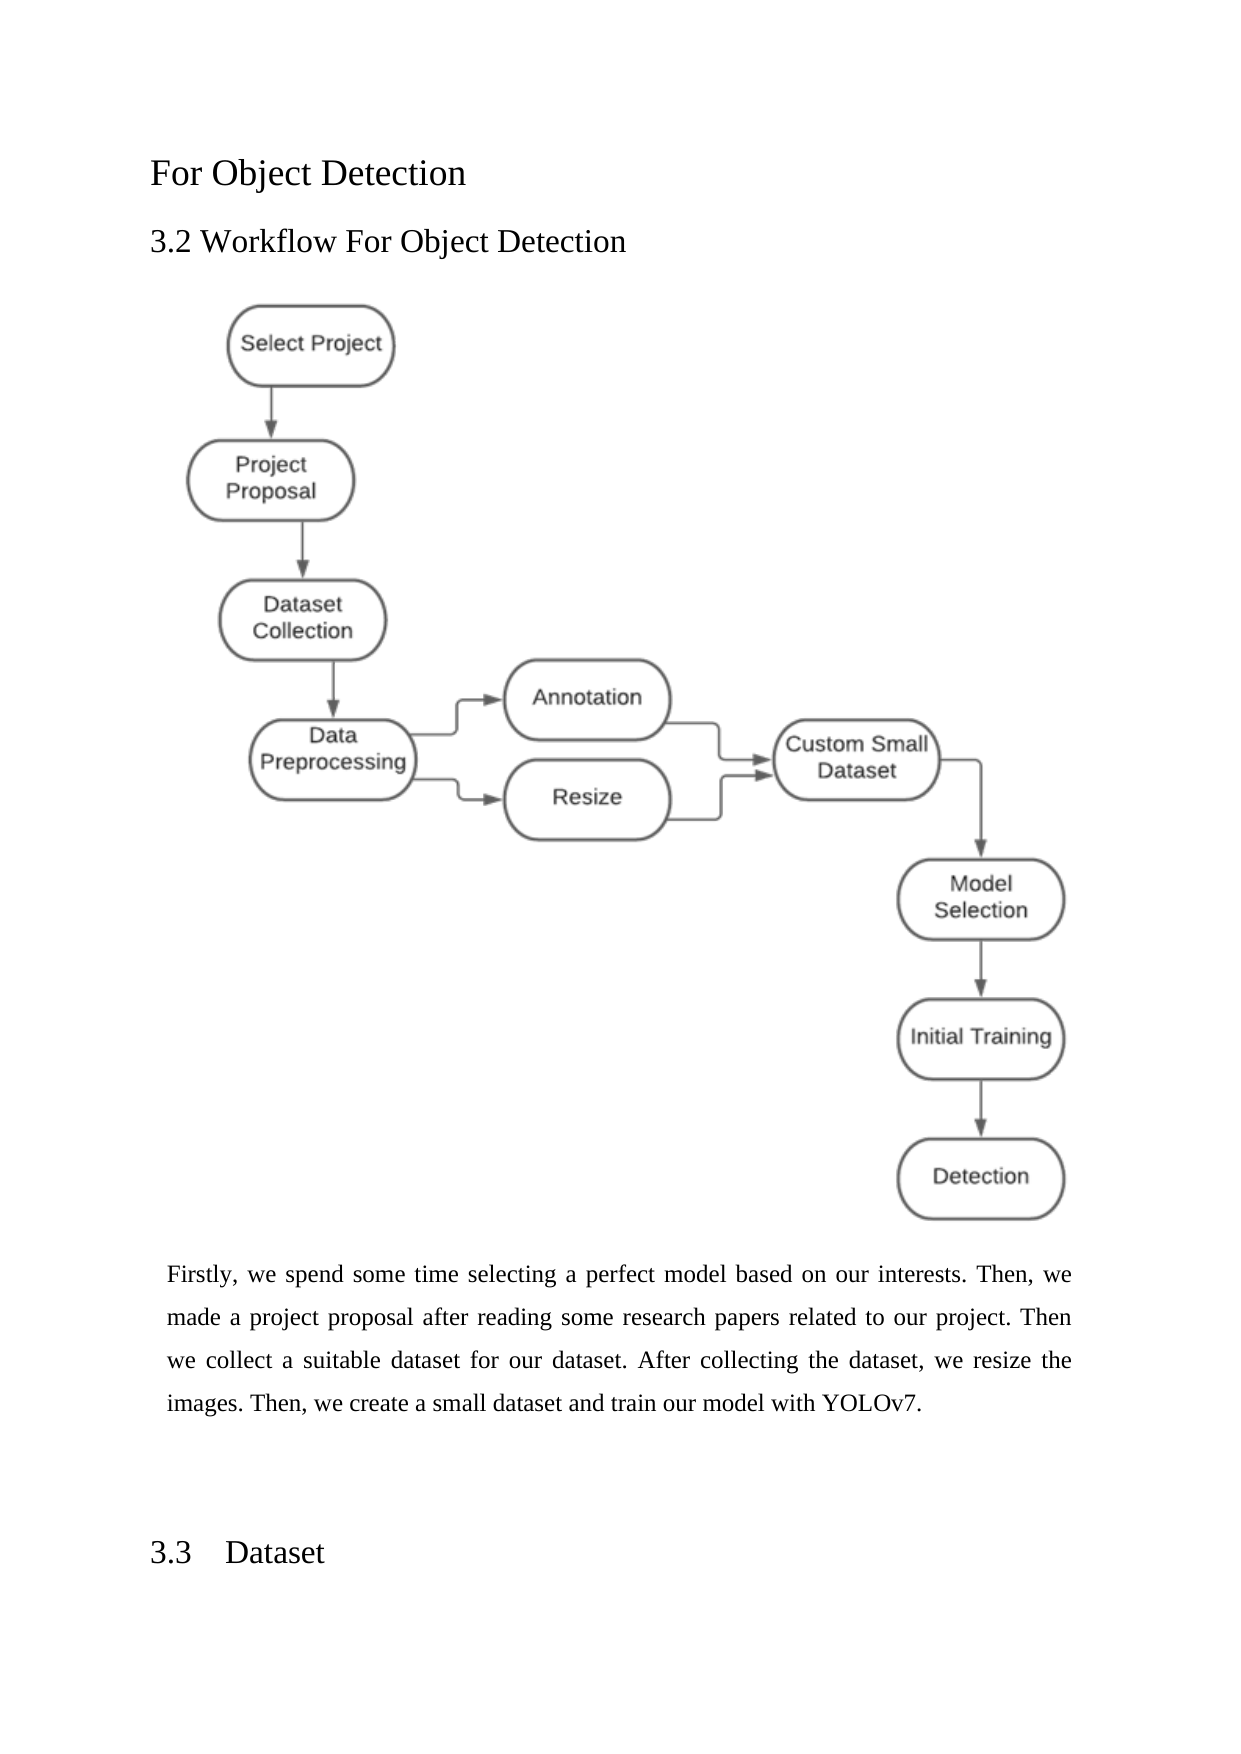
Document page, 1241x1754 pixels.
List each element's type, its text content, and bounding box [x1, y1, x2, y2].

subtitle 3.3 Dataset [150, 1532, 1090, 1570]
text For Object Detection [150, 150, 1073, 193]
text Firstly, we spend some time selecting a perfect model based on our interests. Then, we made a project proposal after reading some research papers related to our project. Then we collect a suitable dataset for our dataset. After collecting the dataset, we resize the images. Then, we create a small dataset and train our model with YOLOv7. [167, 1259, 1073, 1417]
text 3.2 Workflow For Object Detection [150, 221, 1073, 259]
picture [166, 284, 1086, 1239]
